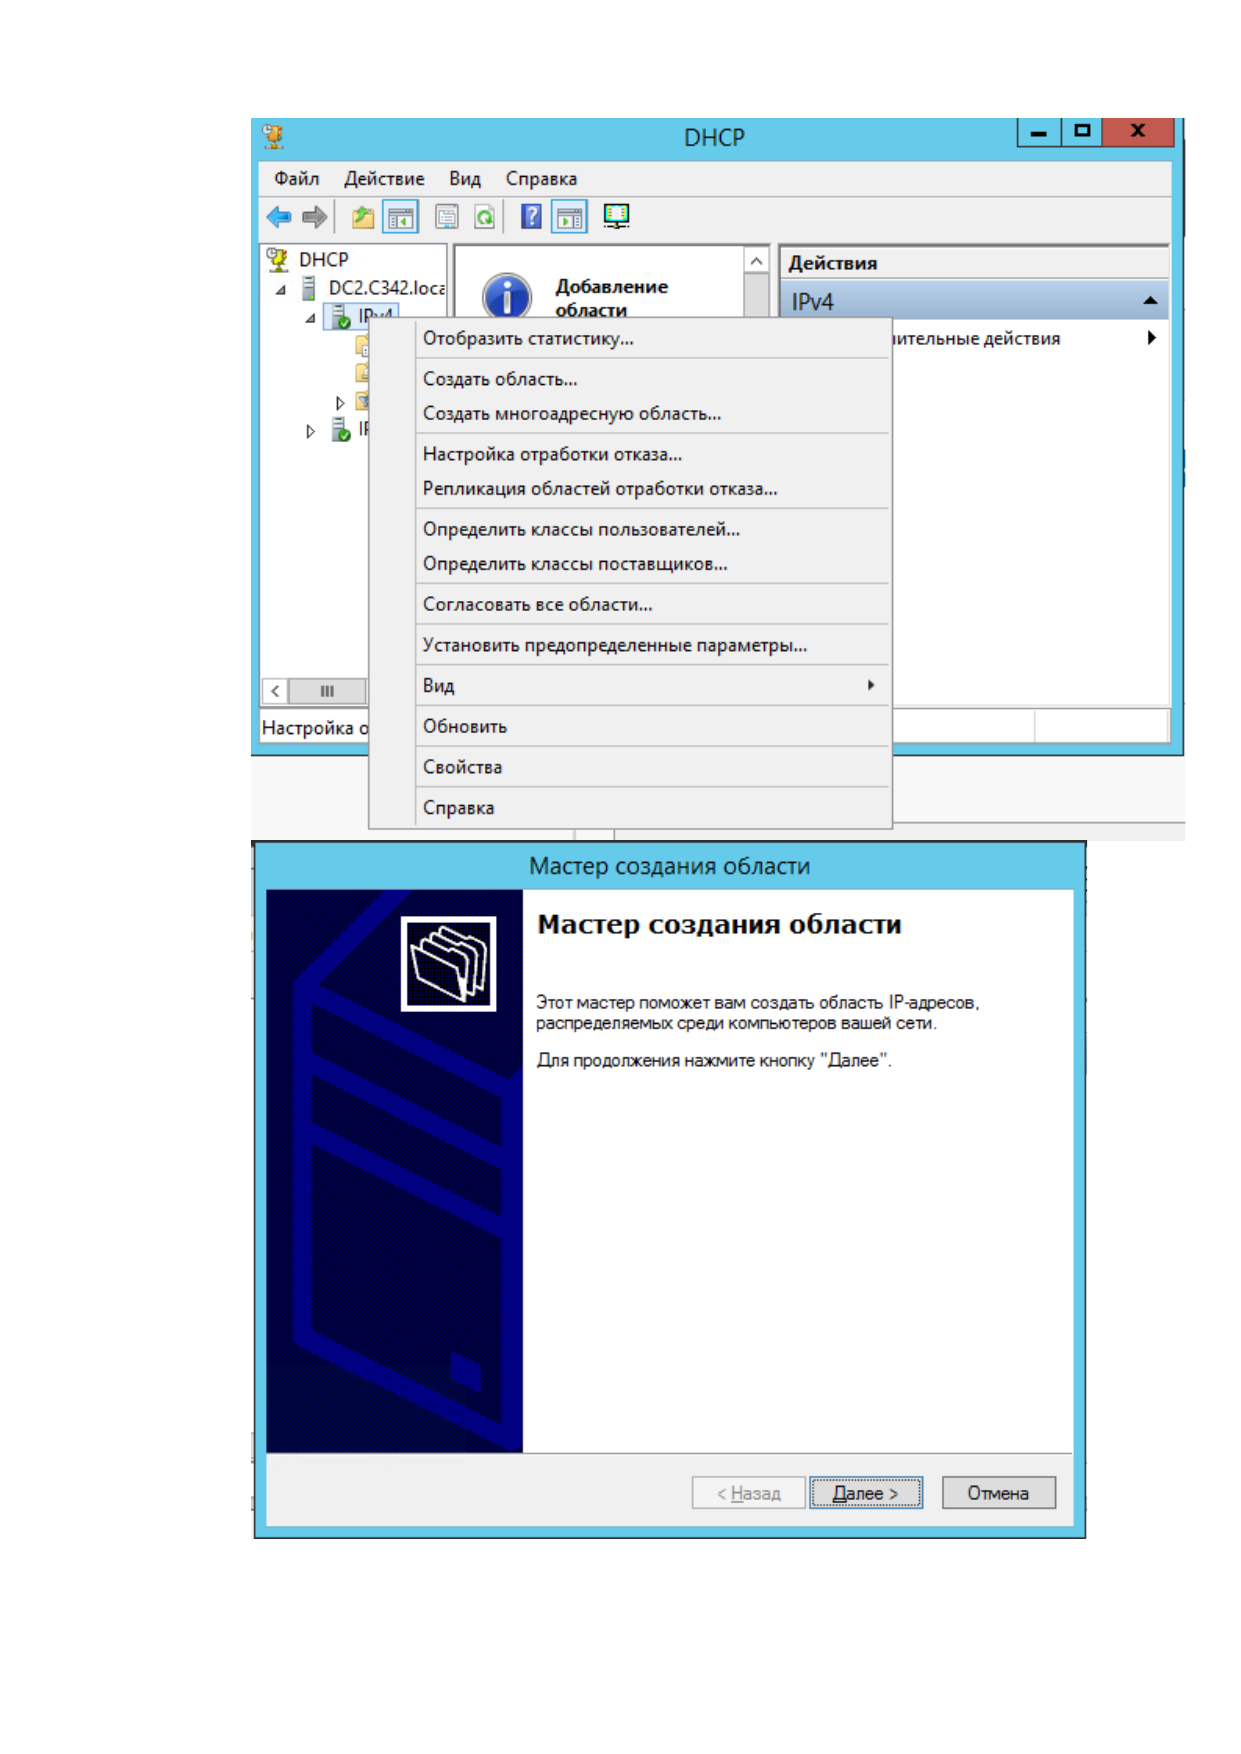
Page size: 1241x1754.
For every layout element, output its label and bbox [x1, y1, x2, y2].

picture [251, 118, 1186, 1539]
